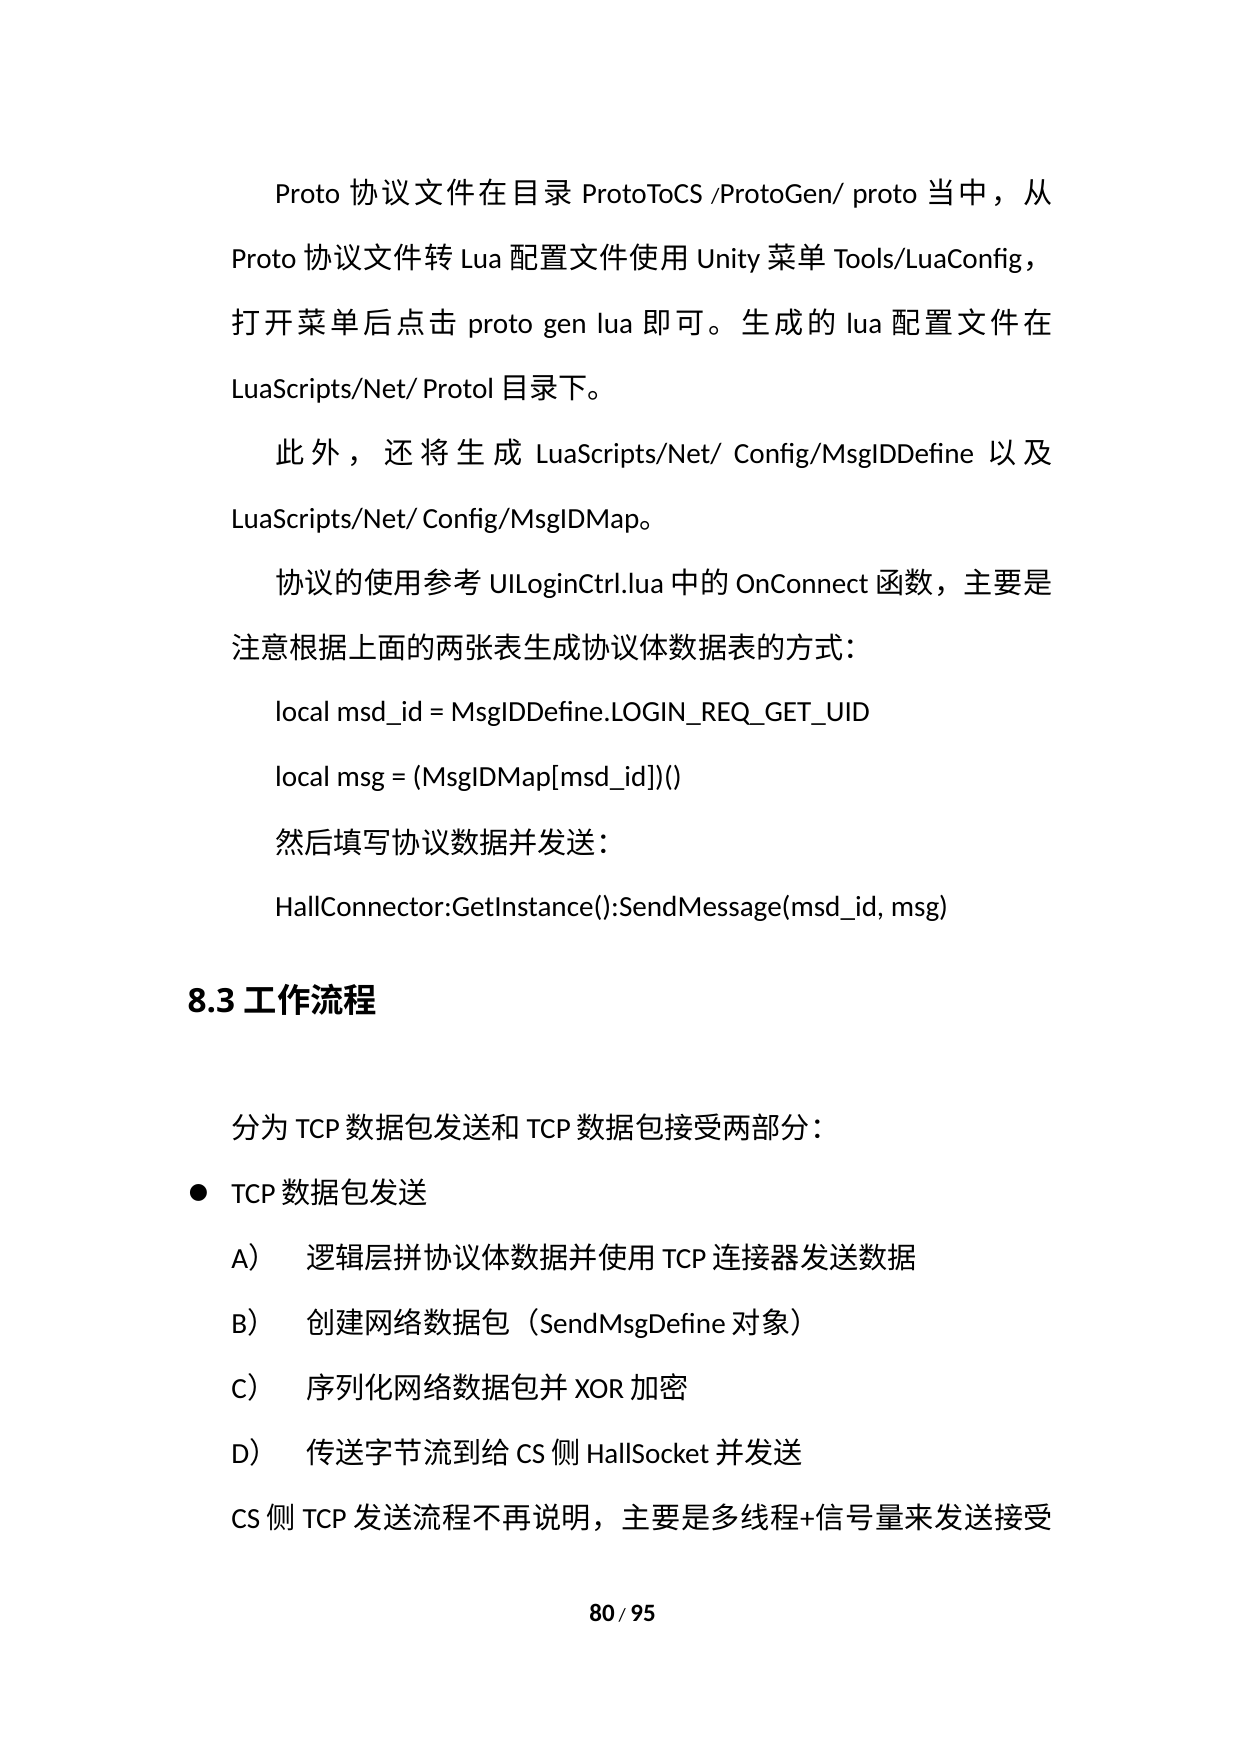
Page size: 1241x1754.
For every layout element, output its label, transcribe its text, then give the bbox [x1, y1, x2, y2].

list 传送字节流到给CS侧HallSocket并发送 [231, 1418, 1053, 1483]
list 逻辑层拼协议体数据并使用TCP连接器发送数据 [231, 1223, 1053, 1288]
list TCP数据包发送 [187, 1158, 1053, 1223]
list 创建网络数据包（SendMsgDefine对象） [231, 1288, 1053, 1353]
list 分为TCP数据包发送和TCP数据包接受两部分： [231, 1093, 1053, 1158]
list Proto协议文件在目录ProtoToCS /ProtoGen/ proto当中，从Proto协议文件转Lua配置文件使用Unity菜单Tools/LuaConfig，打开菜单后点击proto gen lua即可。生成的lua配置文件在LuaScripts/Net/ Protol目录下。 [231, 158, 1053, 418]
list 此外，还将生成LuaScripts/Net/ Config/MsgIDDefine以及LuaScripts/Net/ Config/MsgIDMap。 [231, 418, 1053, 548]
subtitle 8.3 工作流程 [187, 966, 1053, 1031]
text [231, 1483, 1053, 1548]
list local msd_id = MsgIDDefine.LOGIN_REQ_GET_UID [231, 678, 1053, 743]
list 序列化网络数据包并XOR加密 [231, 1353, 1053, 1418]
list local msg = (MsgIDMap[msd_id])() [231, 743, 1053, 808]
list 然后填写协议数据并发送： [231, 808, 1053, 873]
list HallConnector:GetInstance():SendMessage(msd_id, msg) [231, 873, 1053, 938]
list 协议的使用参考UILoginCtrl.lua中的OnConnect函数，主要是注意根据上面的两张表生成协议体数据表的方式： [231, 548, 1053, 678]
